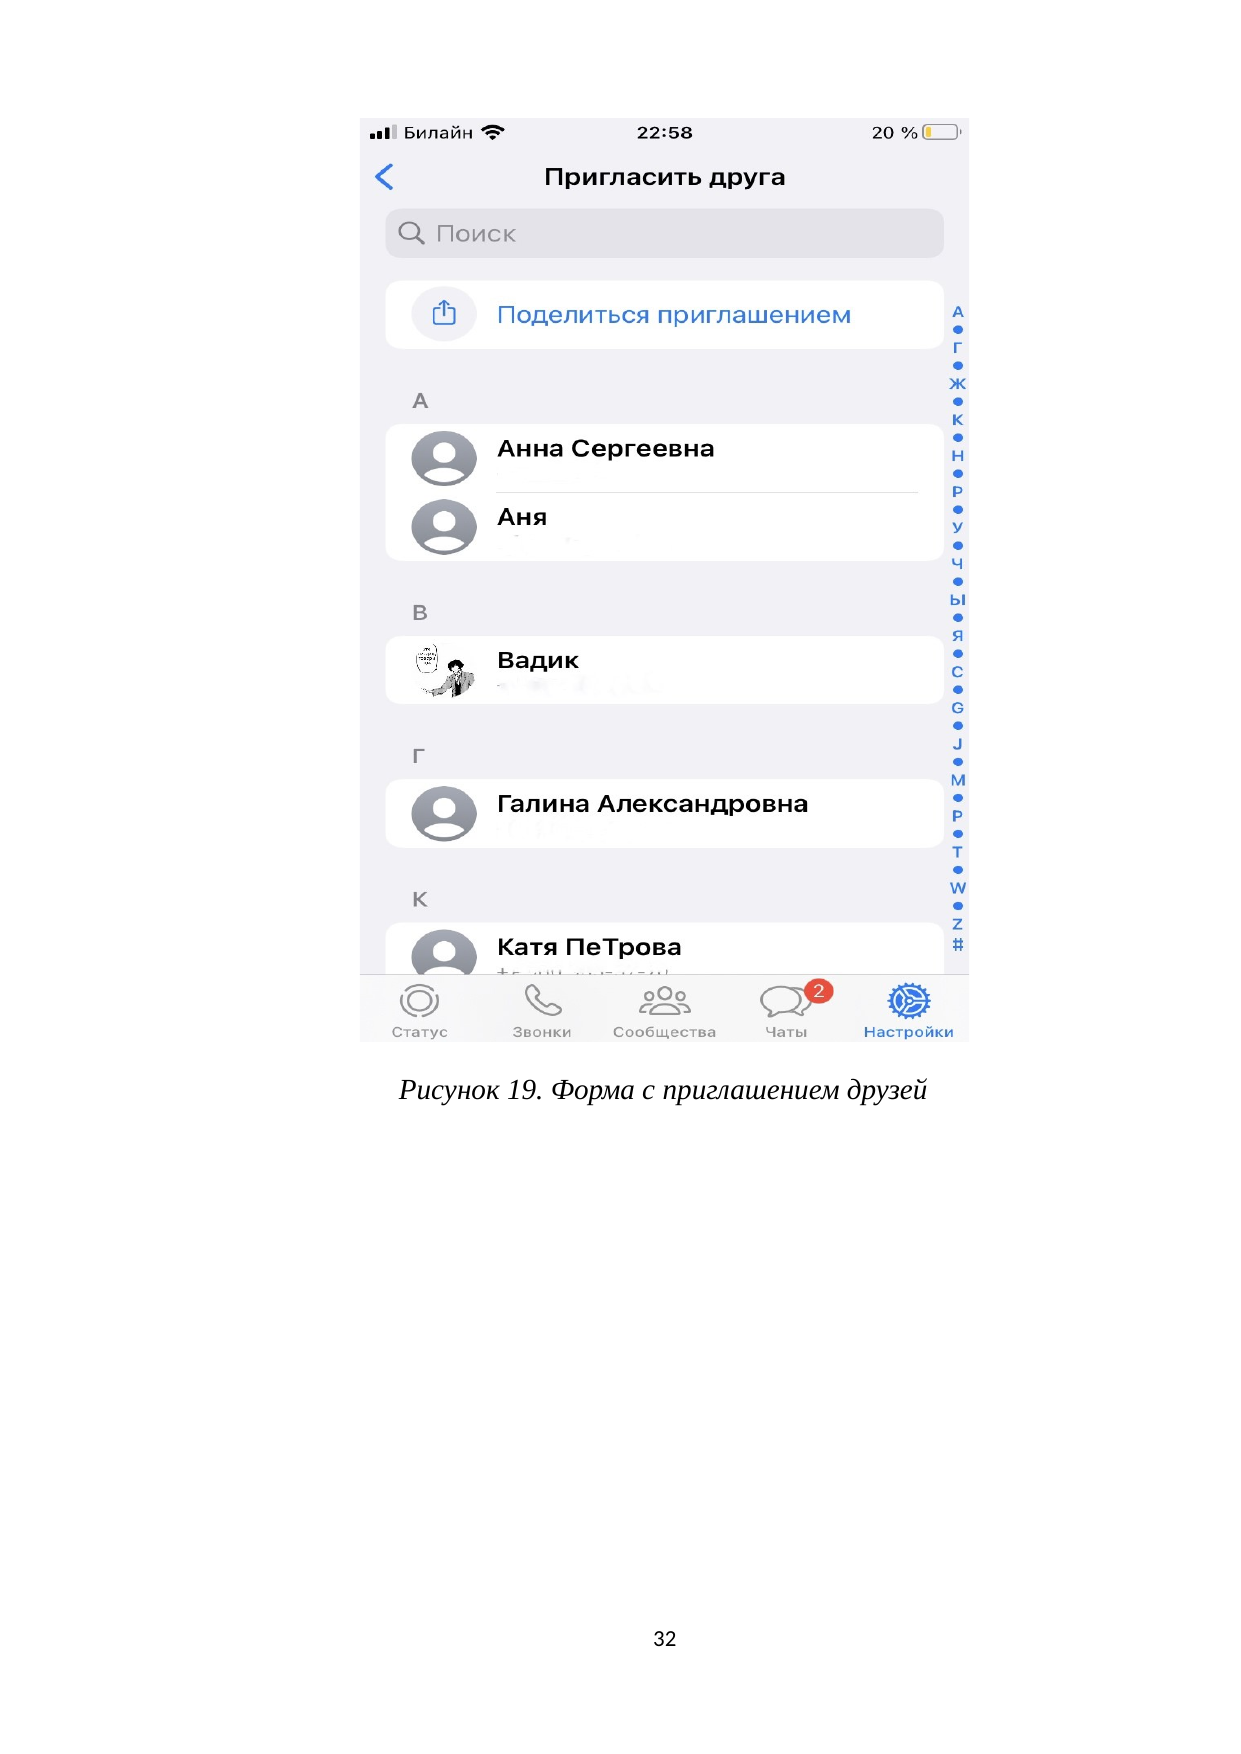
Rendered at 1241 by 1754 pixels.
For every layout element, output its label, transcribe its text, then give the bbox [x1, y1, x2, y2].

picture [359, 118, 970, 1042]
text Рисунок 19. Форма с приглашением друзей [177, 1072, 1152, 1105]
